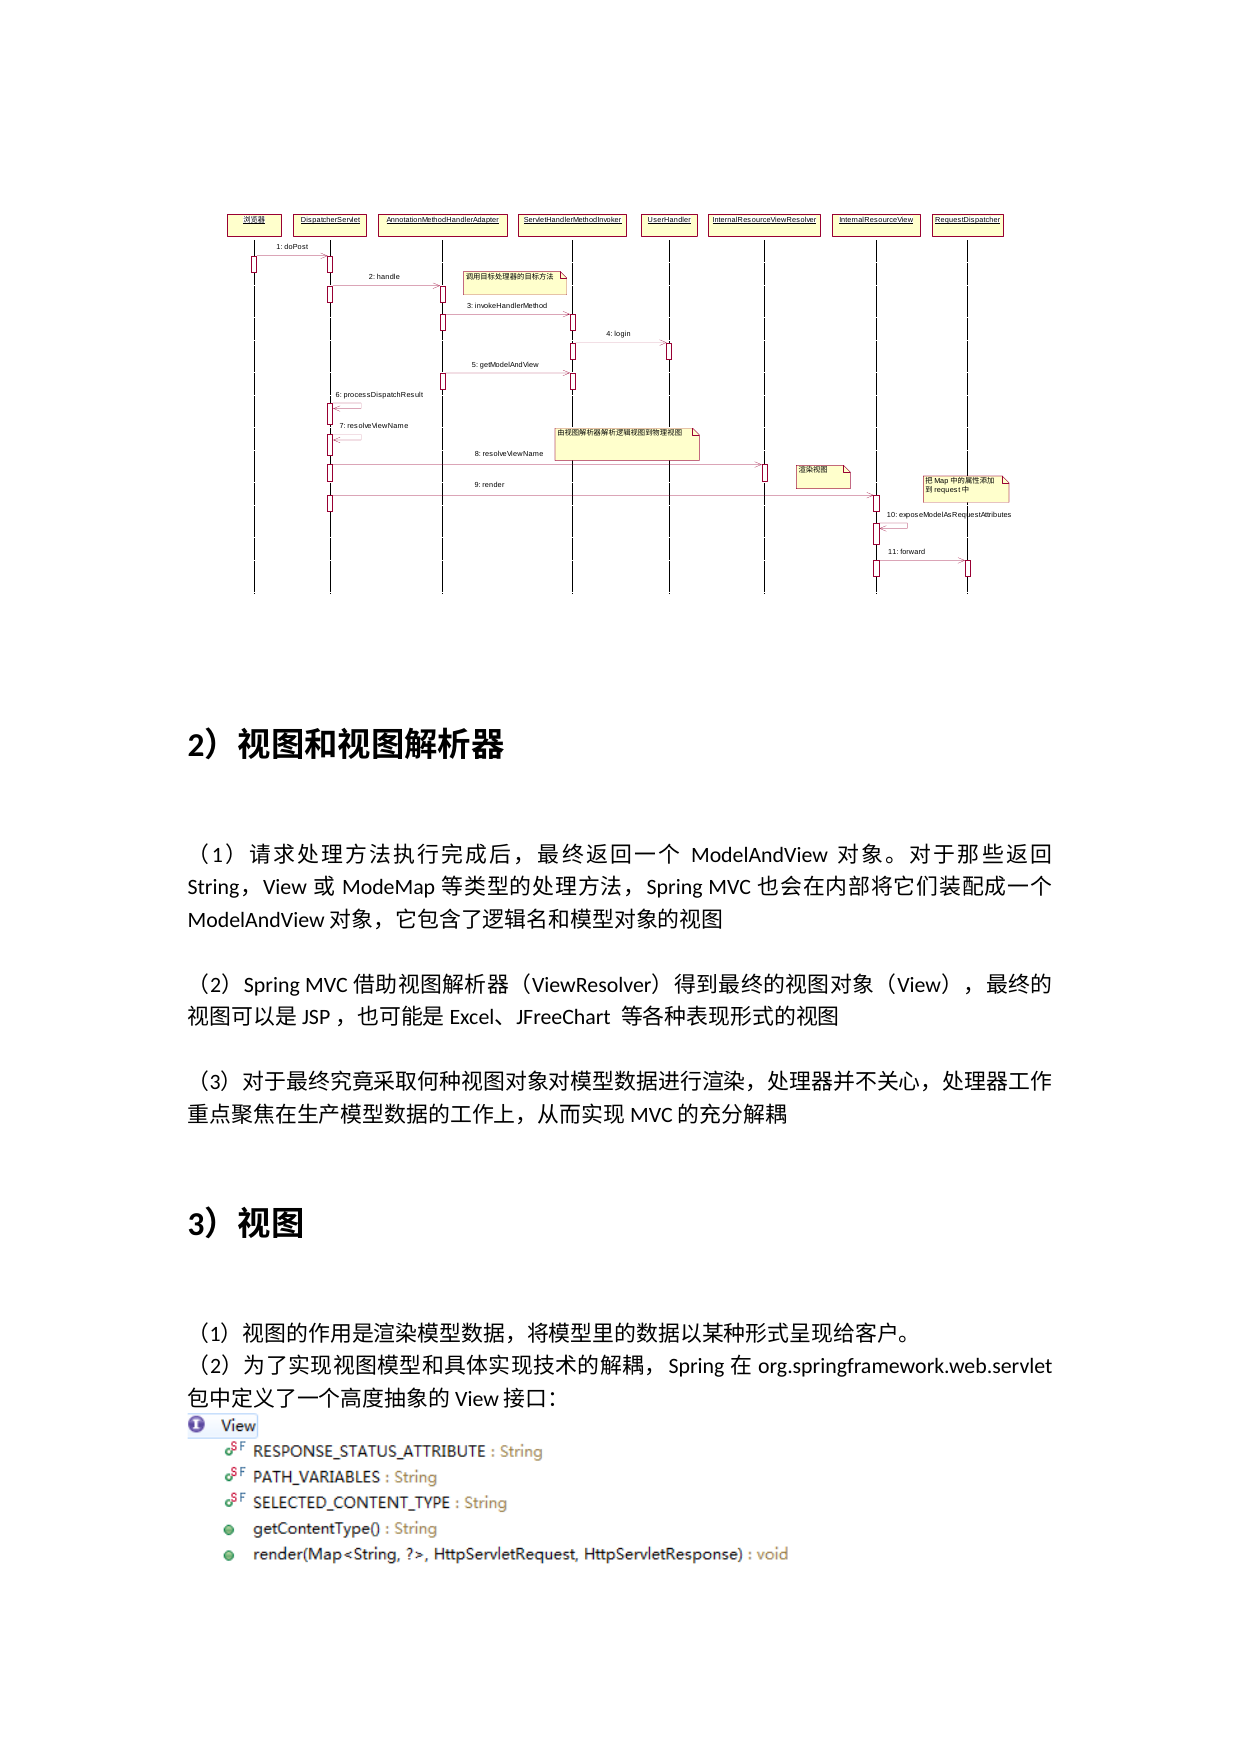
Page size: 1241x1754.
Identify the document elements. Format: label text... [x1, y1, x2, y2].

text （2）Spring MVC 借助视图解析器（ViewResolver）得到最终的视图对象（View），最终的视图可以是 JSP ，也可能是 Excel、JFreeChart 等各种表现形式的视图 [187, 966, 1053, 1031]
text （1）视图的作用是渲染模型数据，将模型里的数据以某种形式呈现给客户。 [187, 1316, 1053, 1348]
text （2）为了实现视图模型和具体实现技术的解耦，Spring 在 org.springframework.web.servlet 包中定义了一个高度抽象的 View 接口： [187, 1348, 1053, 1413]
text （1）请求处理方法执行完成后，最终返回一个 ModelAndView 对象。对于那些返回 String，View 或 ModeMap 等类型的处理方法，Spring MVC 也会在内部将它们装配成一个 ModelAndView 对象，它包含了逻辑名和模型对象的视图 [187, 836, 1053, 934]
picture [187, 1413, 794, 1566]
subtitle 3）视图 [187, 1188, 1053, 1253]
subtitle 2）视图和视图解析器 [187, 709, 1053, 774]
text （3）对于最终究竟采取何种视图对象对模型数据进行渲染，处理器并不关心，处理器工作重点聚焦在生产模型数据的工作上，从而实现 MVC 的充分解耦 [187, 1064, 1053, 1129]
